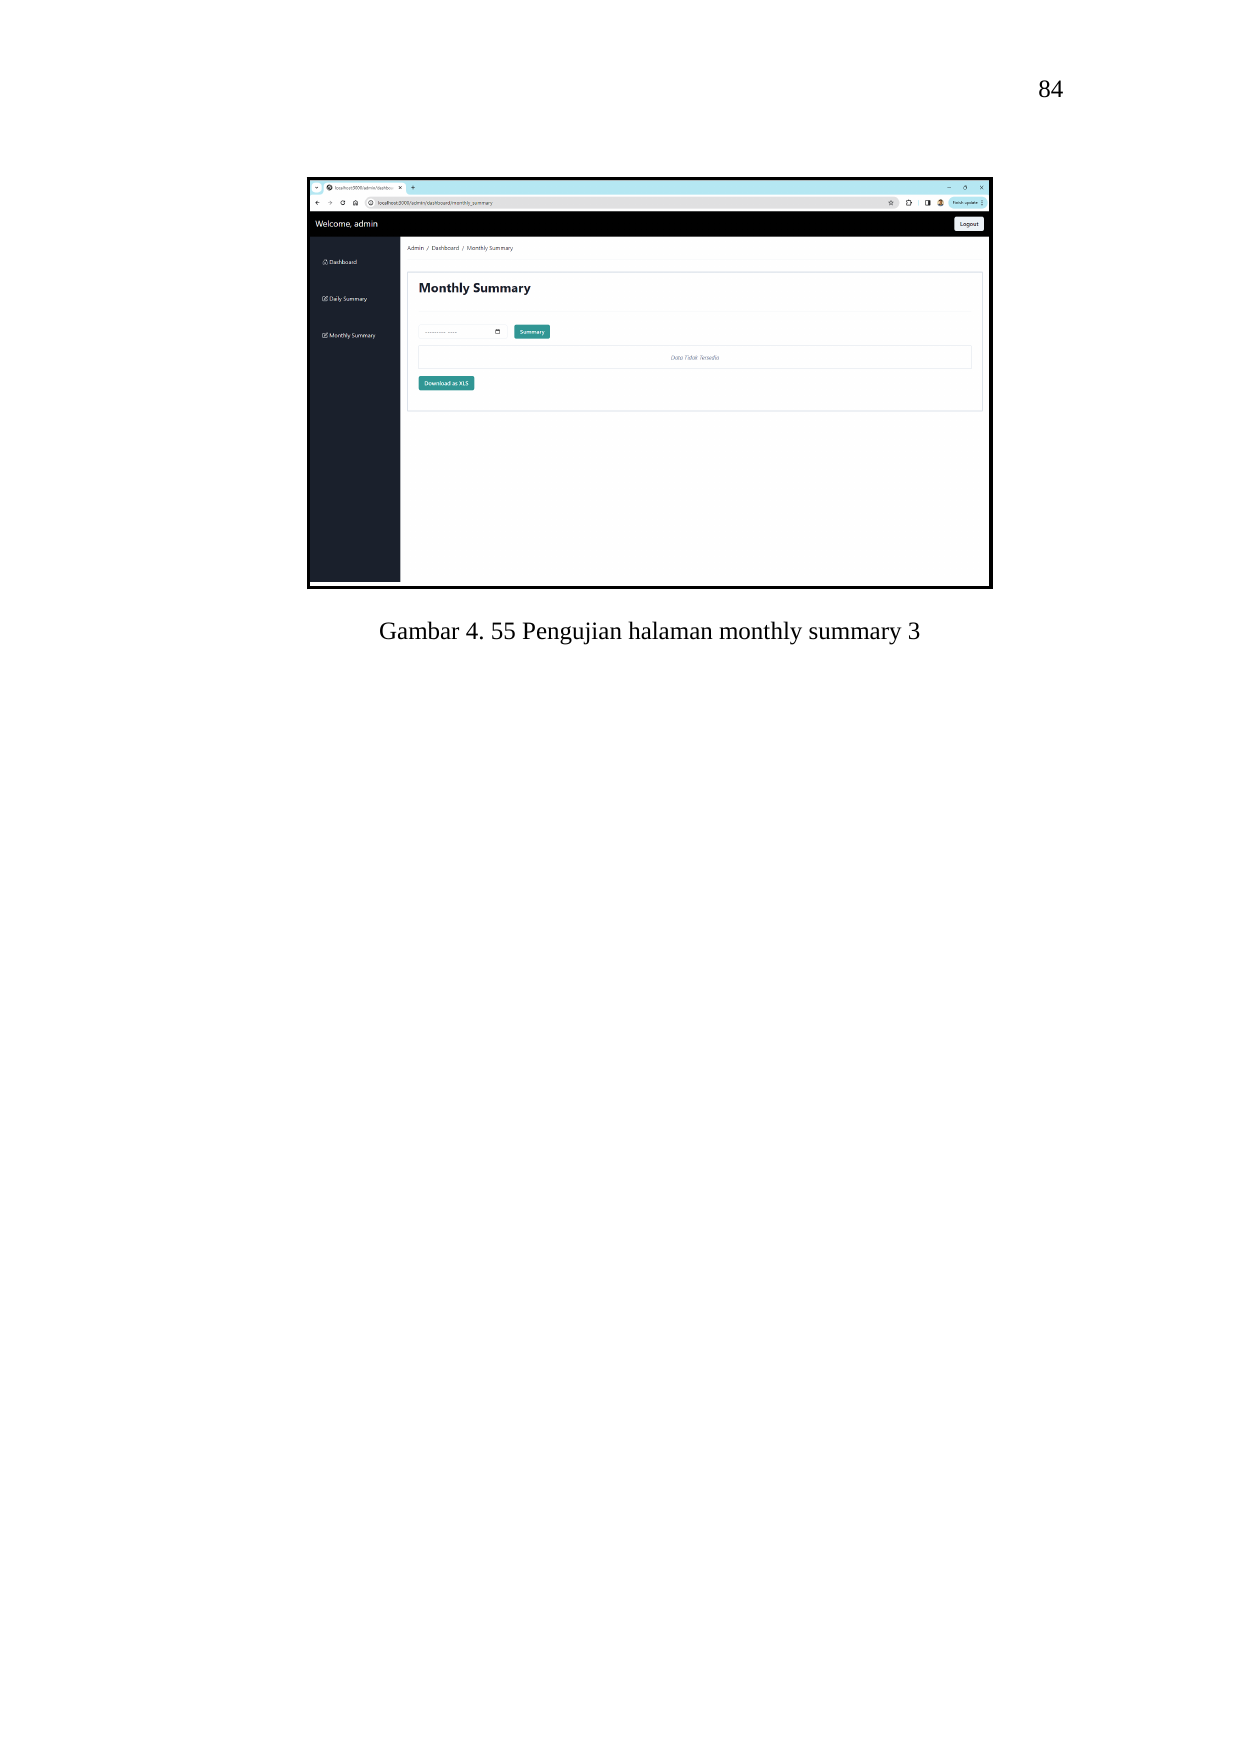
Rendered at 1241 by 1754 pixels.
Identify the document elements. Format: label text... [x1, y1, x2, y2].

picture [310, 180, 989, 586]
text Gambar 4. 55 Pengujian halaman monthly summary 3 [236, 616, 1063, 645]
